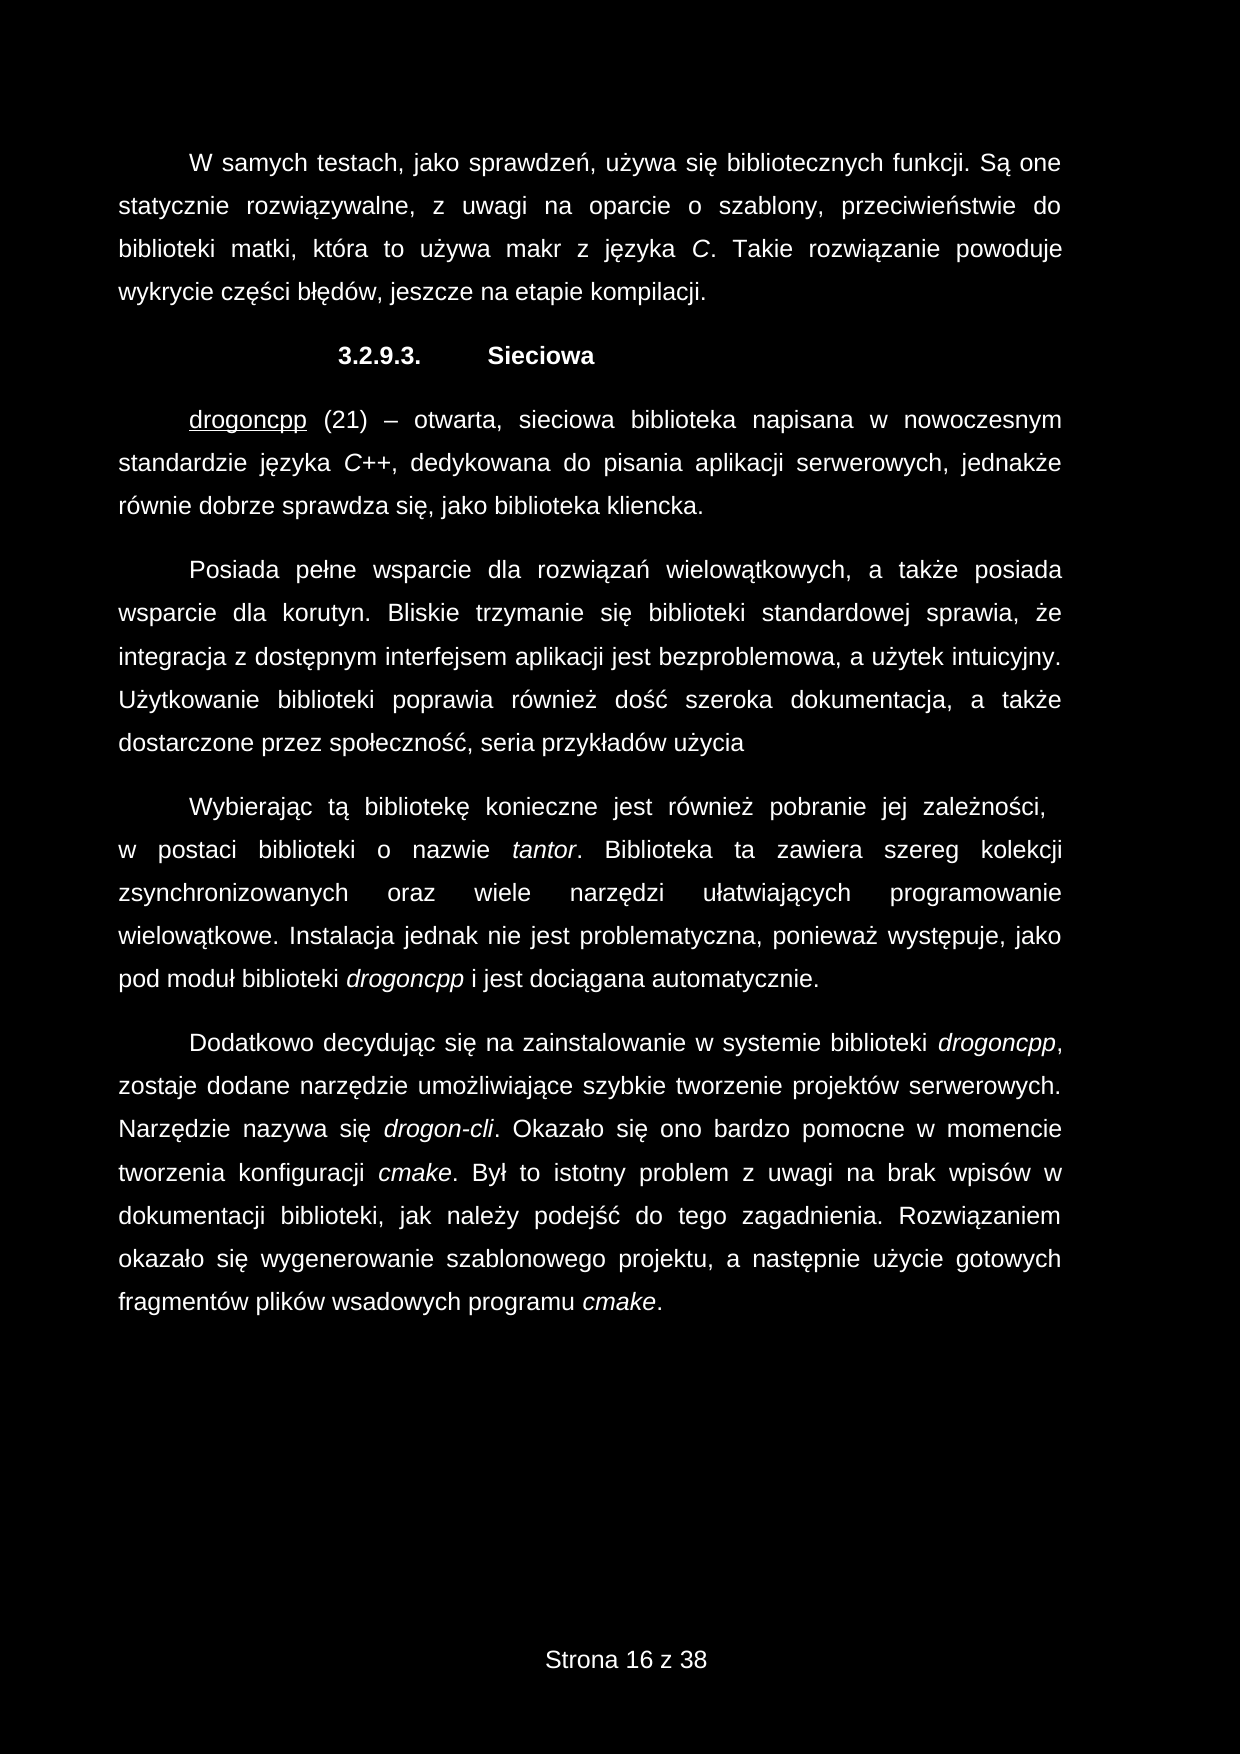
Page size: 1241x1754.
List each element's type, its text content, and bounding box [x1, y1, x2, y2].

text Wybierając tą bibliotekę konieczne jest również pobranie jej zależności, w postaci biblioteki o nazwie tantor. Biblioteka ta zawiera szereg kolekcji zsynchronizowanych oraz wiele narzędzi ułatwiających programowanie wielowątkowe. Instalacja jednak nie jest problematyczna, ponieważ występuje, jako pod moduł biblioteki drogoncpp i jest dociągana automatycznie. [118, 792, 1063, 993]
subtitle Sieciowa [267, 341, 1063, 370]
text W samych testach, jako sprawdzeń, używa się bibliotecznych funkcji. Są one statycznie rozwiązywalne, z uwagi na oparcie o szablony, przeciwieństwie do biblioteki matki, która to używa makr z języka C. Takie rozwiązanie powoduje wykrycie części błędów, jeszcze na etapie kompilacji. [118, 148, 1063, 306]
text Dodatkowo decydując się na zainstalowanie w systemie biblioteki drogoncpp, zostaje dodane narzędzie umożliwiające szybkie tworzenie projektów serwerowych. Narzędzie nazywa się drogon-cli. Okazało się ono bardzo pomocne w momencie tworzenia konfiguracji cmake. Był to istotny problem z uwagi na brak wpisów w dokumentacji biblioteki, jak należy podejść do tego zagadnienia. Rozwiązaniem okazało się wygenerowanie szablonowego projektu, a następnie użycie gotowych fragmentów plików wsadowych programu cmake. [118, 1028, 1063, 1316]
text drogoncpp – otwarta, sieciowa biblioteka napisana w nowoczesnym standardzie języka C++, dedykowana do pisania aplikacji serwerowych, jednakże równie dobrze sprawdza się, jako biblioteka kliencka. [118, 405, 1063, 520]
text Posiada pełne wsparcie dla rozwiązań wielowątkowych, a także posiada wsparcie dla korutyn. Bliskie trzymanie się biblioteki standardowej sprawia, że integracja z dostępnym interfejsem aplikacji jest bezproblemowa, a użytek intuicyjny. Użytkowanie biblioteki poprawia również dość szeroka dokumentacja, a także dostarczone przez społeczność, seria przykładów użycia [118, 555, 1063, 756]
